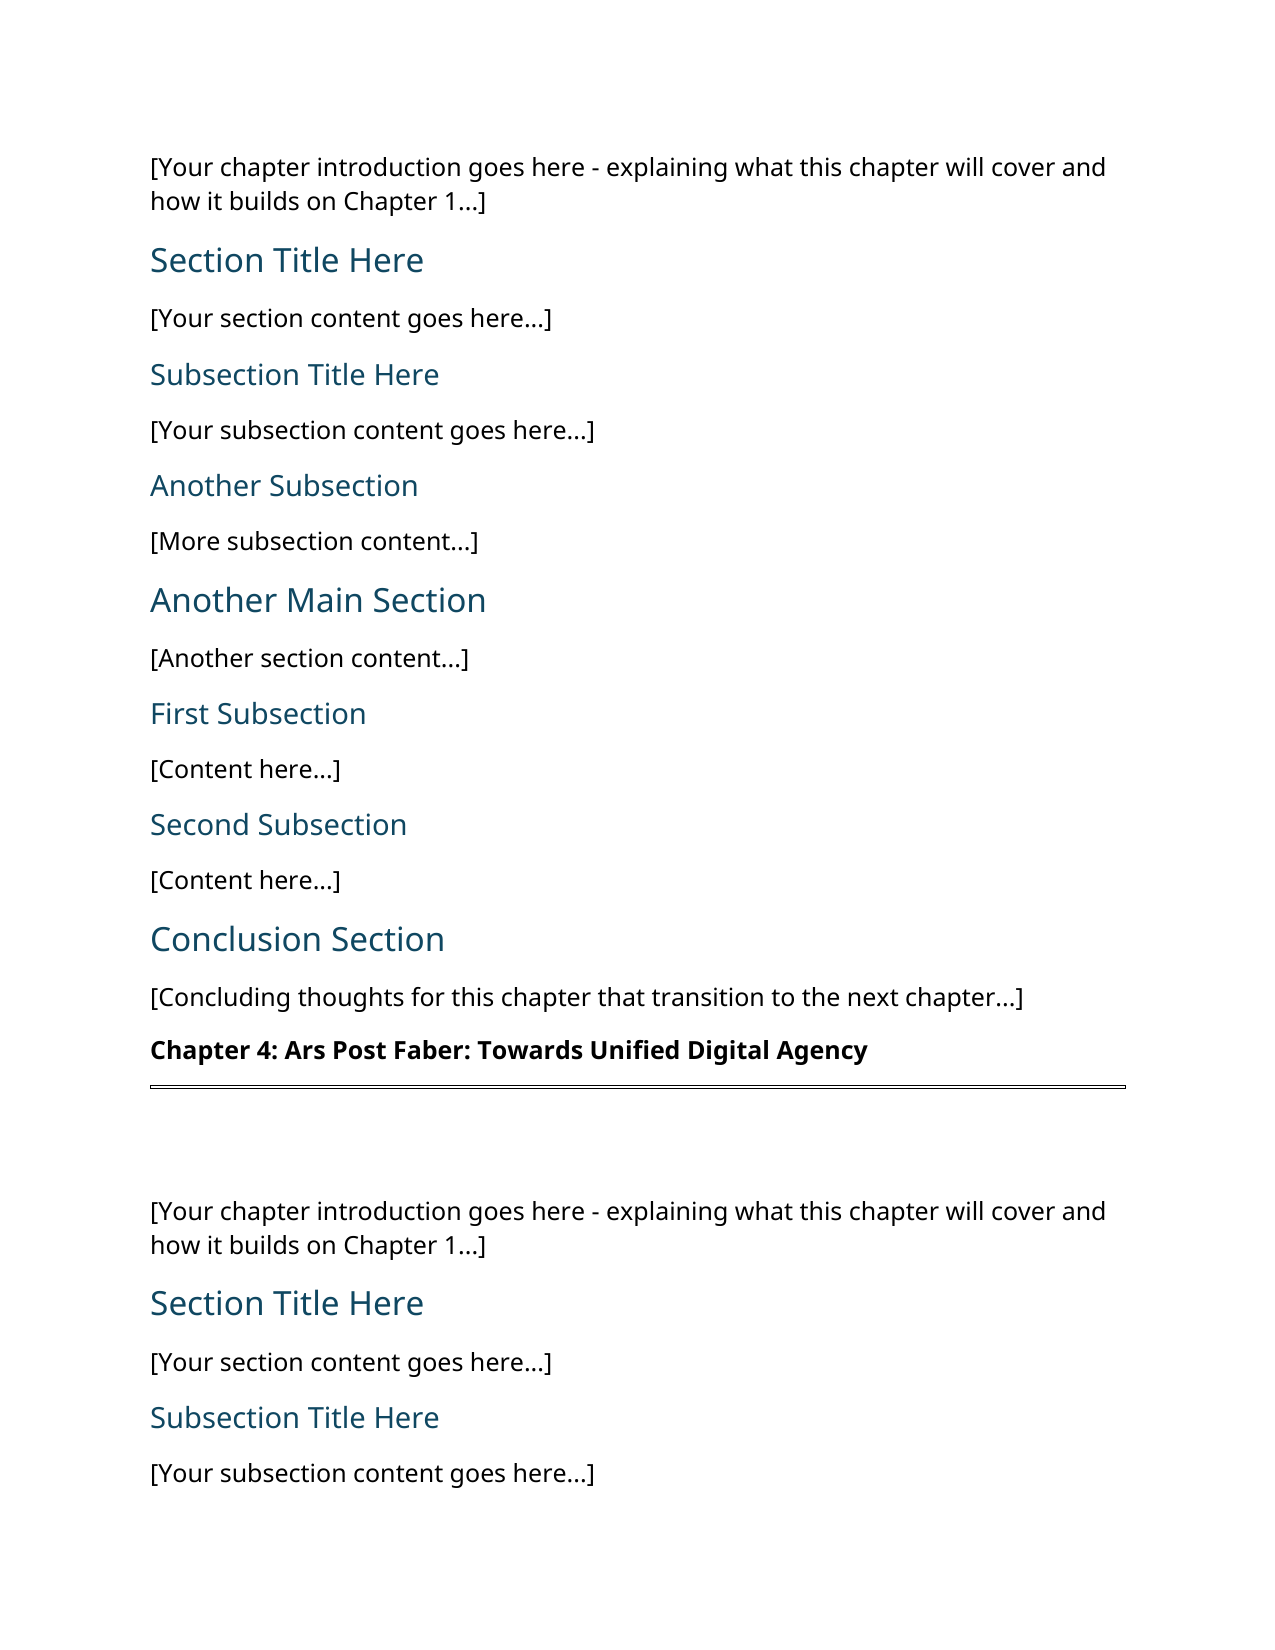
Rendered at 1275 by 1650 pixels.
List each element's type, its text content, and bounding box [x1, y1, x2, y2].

text [Concluding thoughts for this chapter that transition to the next chapter...] [150, 980, 1125, 1014]
text [Content here...] [150, 863, 1125, 897]
text [Your subsection content goes here...] [150, 412, 1125, 446]
subtitle Second Subsection [150, 804, 1125, 844]
subtitle Conclusion Section [150, 916, 1125, 961]
subtitle Subsection Title Here [150, 354, 1125, 393]
subtitle Another Main Section [150, 576, 1125, 622]
subtitle First Subsection [150, 693, 1125, 733]
text [More subsection content...] [150, 523, 1125, 558]
subtitle Subsection Title Here [150, 1397, 1125, 1437]
text [Content here...] [150, 752, 1125, 786]
text [Your section content goes here...] [150, 301, 1125, 335]
subtitle Another Subsection [150, 465, 1125, 505]
subtitle Section Title Here [150, 1280, 1125, 1326]
text Chapter 4: Ars Post Faber: Towards Unified Digital Agency [150, 1033, 1125, 1067]
text [Your section content goes here...] [150, 1344, 1125, 1378]
text [Another section content...] [150, 641, 1125, 674]
text [Your subsection content goes here...] [150, 1456, 1125, 1490]
text [Your chapter introduction goes here - explaining what this chapter will cover and how it builds on Chapter 1...] [150, 150, 1125, 218]
text [Your chapter introduction goes here - explaining what this chapter will cover and how it builds on Chapter 1...] [150, 1193, 1125, 1261]
subtitle Section Title Here [150, 237, 1125, 282]
